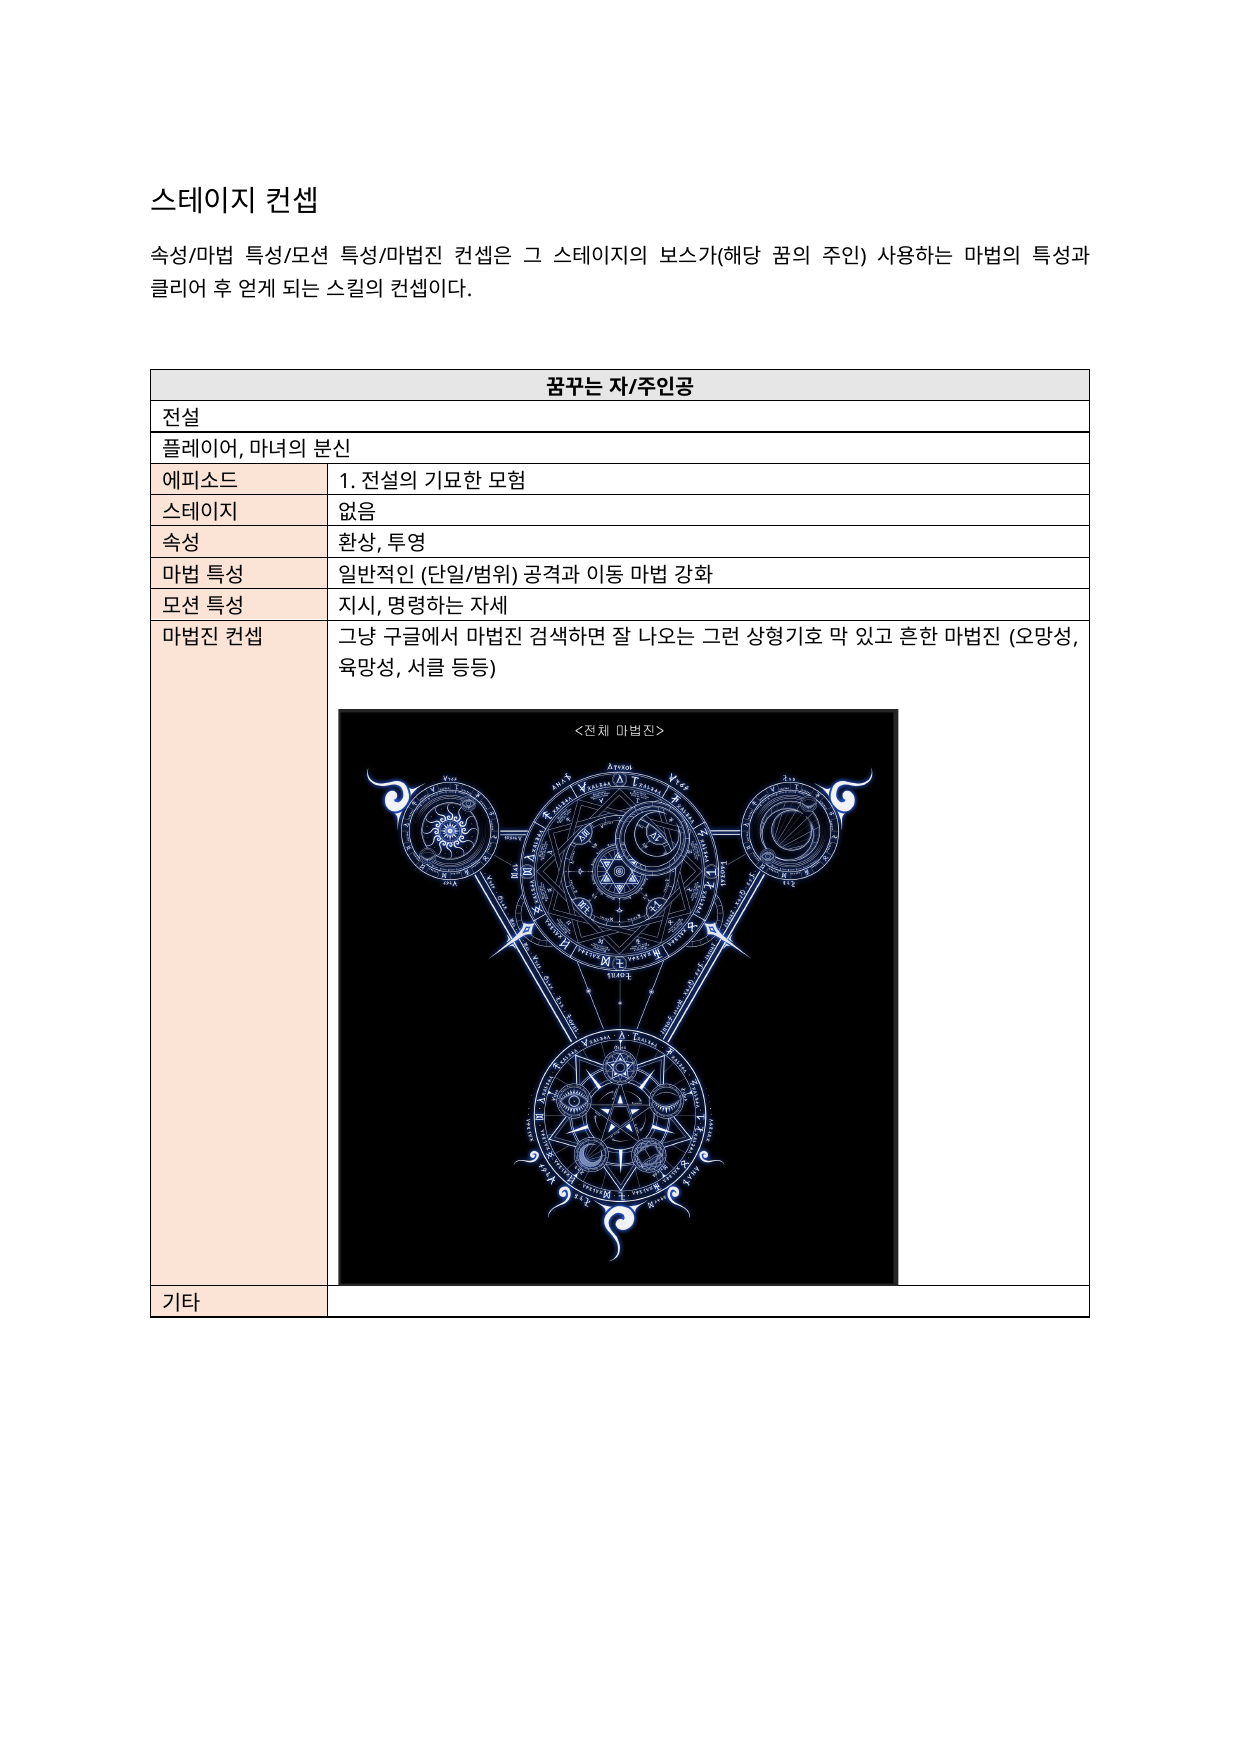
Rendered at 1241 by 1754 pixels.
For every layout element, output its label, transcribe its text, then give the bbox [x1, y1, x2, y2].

text 속성/마법 특성/모션 특성/마법진 컨셉은 그 스테이지의 보스가(해당 꿈의 주인) 사용하는 마법의 특성과 클리어 후 얻게 되는 스킬의 컨셉이다. [150, 239, 1090, 302]
table_cell 환상, 투영 [328, 526, 1089, 557]
table_header 꿈꾸는 자/주인공 [151, 370, 1089, 400]
table_cell 플레이어, 마녀의 분신 [151, 433, 1089, 463]
table_cell 그냥 구글에서 마법진 검색하면 잘 나오는 그런 상형기호 막 있고 흔한 마법진 (오망성, 육망성, 서클 등등) [328, 621, 1089, 1285]
table_cell 마법 특성 [151, 558, 327, 588]
picture [338, 709, 899, 1286]
table_cell 전설 [151, 401, 1089, 431]
table_cell 1. 전설의 기묘한 모험 [328, 464, 1089, 494]
table_cell 지시, 명령하는 자세 [328, 589, 1089, 619]
table_cell 없음 [328, 495, 1089, 525]
table_cell [328, 1286, 1089, 1316]
table_cell 속성 [151, 526, 327, 557]
table_cell 스테이지 [151, 495, 327, 525]
table_cell 에피소드 [151, 464, 327, 494]
subtitle 스테이지 컨셉 [150, 177, 1090, 219]
table_cell 모션 특성 [151, 589, 327, 619]
table_cell 일반적인 (단일/범위) 공격과 이동 마법 강화 [328, 558, 1089, 588]
table_cell 기타 [151, 1286, 327, 1316]
table_cell 마법진 컨셉 [151, 621, 327, 1285]
